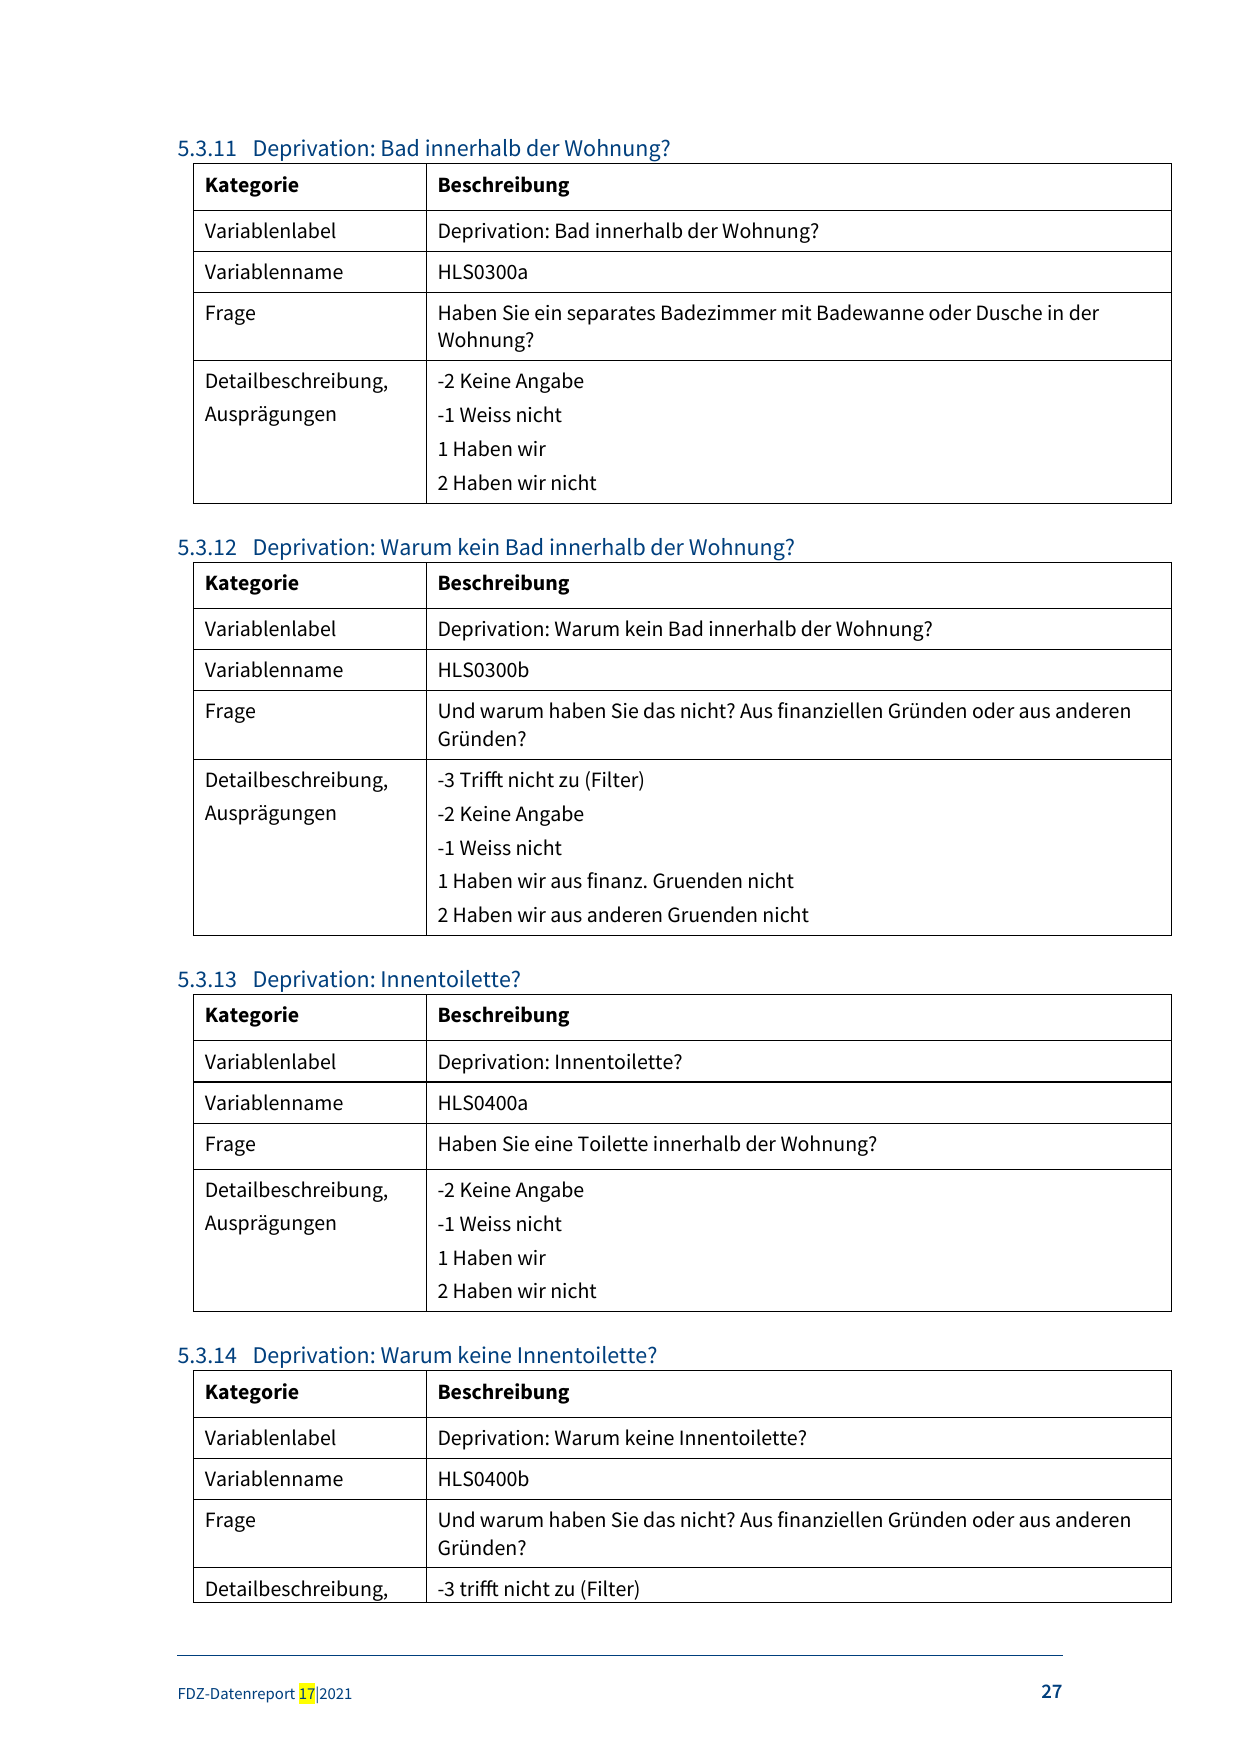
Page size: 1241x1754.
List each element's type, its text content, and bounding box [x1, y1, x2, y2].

table_cell Frage [194, 1500, 426, 1567]
table_cell Frage [194, 293, 426, 360]
table_cell Variablenname [194, 252, 426, 292]
table_header Beschreibung [427, 563, 1171, 608]
table_cell -3 Trifft nicht zu (Filter) -2 Keine Angabe -1 Weiss nicht 1 Haben wir aus finanz. Gruenden nicht 2 Haben wir aus anderen Gruenden nicht [427, 760, 1171, 935]
table_cell Frage [194, 691, 426, 759]
table_cell Variablenname [194, 1459, 426, 1499]
table_cell Deprivation: Innentoilette? [427, 1041, 1171, 1081]
table_cell HLS0300b [427, 650, 1171, 690]
table_cell Frage [194, 1124, 426, 1169]
table_cell HLS0400a [427, 1083, 1171, 1122]
table_cell Haben Sie eine Toilette innerhalb der Wohnung? [427, 1124, 1171, 1169]
table_header Kategorie [194, 995, 426, 1040]
table_header Beschreibung [427, 1371, 1171, 1417]
table_header Kategorie [194, 164, 426, 209]
table_header Beschreibung [427, 164, 1171, 209]
table_cell Variablenlabel [194, 1041, 426, 1081]
table_header Kategorie [194, 563, 426, 608]
table_cell Haben Sie ein separates Badezimmer mit Badewanne oder Dusche in der Wohnung? [427, 293, 1171, 360]
subtitle Deprivation: Warum keine Innentoilette? [177, 1337, 1063, 1370]
table_header Beschreibung [427, 995, 1171, 1040]
table_cell Detailbeschreibung, Ausprägungen [194, 1568, 426, 1602]
table_cell -2 Keine Angabe -1 Weiss nicht 1 Haben wir 2 Haben wir nicht [427, 361, 1171, 502]
table_cell HLS0400b [427, 1459, 1171, 1499]
subtitle Deprivation: Bad innerhalb der Wohnung? [177, 130, 1063, 163]
table_cell Detailbeschreibung, Ausprägungen [194, 760, 426, 935]
table_cell Variablenlabel [194, 609, 426, 649]
table_cell Variablenlabel [194, 211, 426, 251]
table_cell Variablenlabel [194, 1418, 426, 1458]
subtitle Deprivation: Warum kein Bad innerhalb der Wohnung? [177, 528, 1063, 562]
table_cell Deprivation: Warum keine Innentoilette? [427, 1418, 1171, 1458]
table_cell Detailbeschreibung, Ausprägungen [194, 361, 426, 502]
table_cell -2 Keine Angabe -1 Weiss nicht 1 Haben wir 2 Haben wir nicht [427, 1170, 1171, 1311]
subtitle Deprivation: Innentoilette? [177, 961, 1063, 994]
table_cell Variablenname [194, 650, 426, 690]
table_header Kategorie [194, 1371, 426, 1417]
table_cell Detailbeschreibung, Ausprägungen [194, 1170, 426, 1311]
table_cell Variablenname [194, 1083, 426, 1122]
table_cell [427, 1568, 1171, 1602]
table_cell Deprivation: Warum kein Bad innerhalb der Wohnung? [427, 609, 1171, 649]
table_cell Und warum haben Sie das nicht? Aus finanziellen Gründen oder aus anderen Gründen? [427, 691, 1171, 759]
table_cell HLS0300a [427, 252, 1171, 292]
table_cell Und warum haben Sie das nicht? Aus finanziellen Gründen oder aus anderen Gründen? [427, 1500, 1171, 1567]
table_cell Deprivation: Bad innerhalb der Wohnung? [427, 211, 1171, 251]
